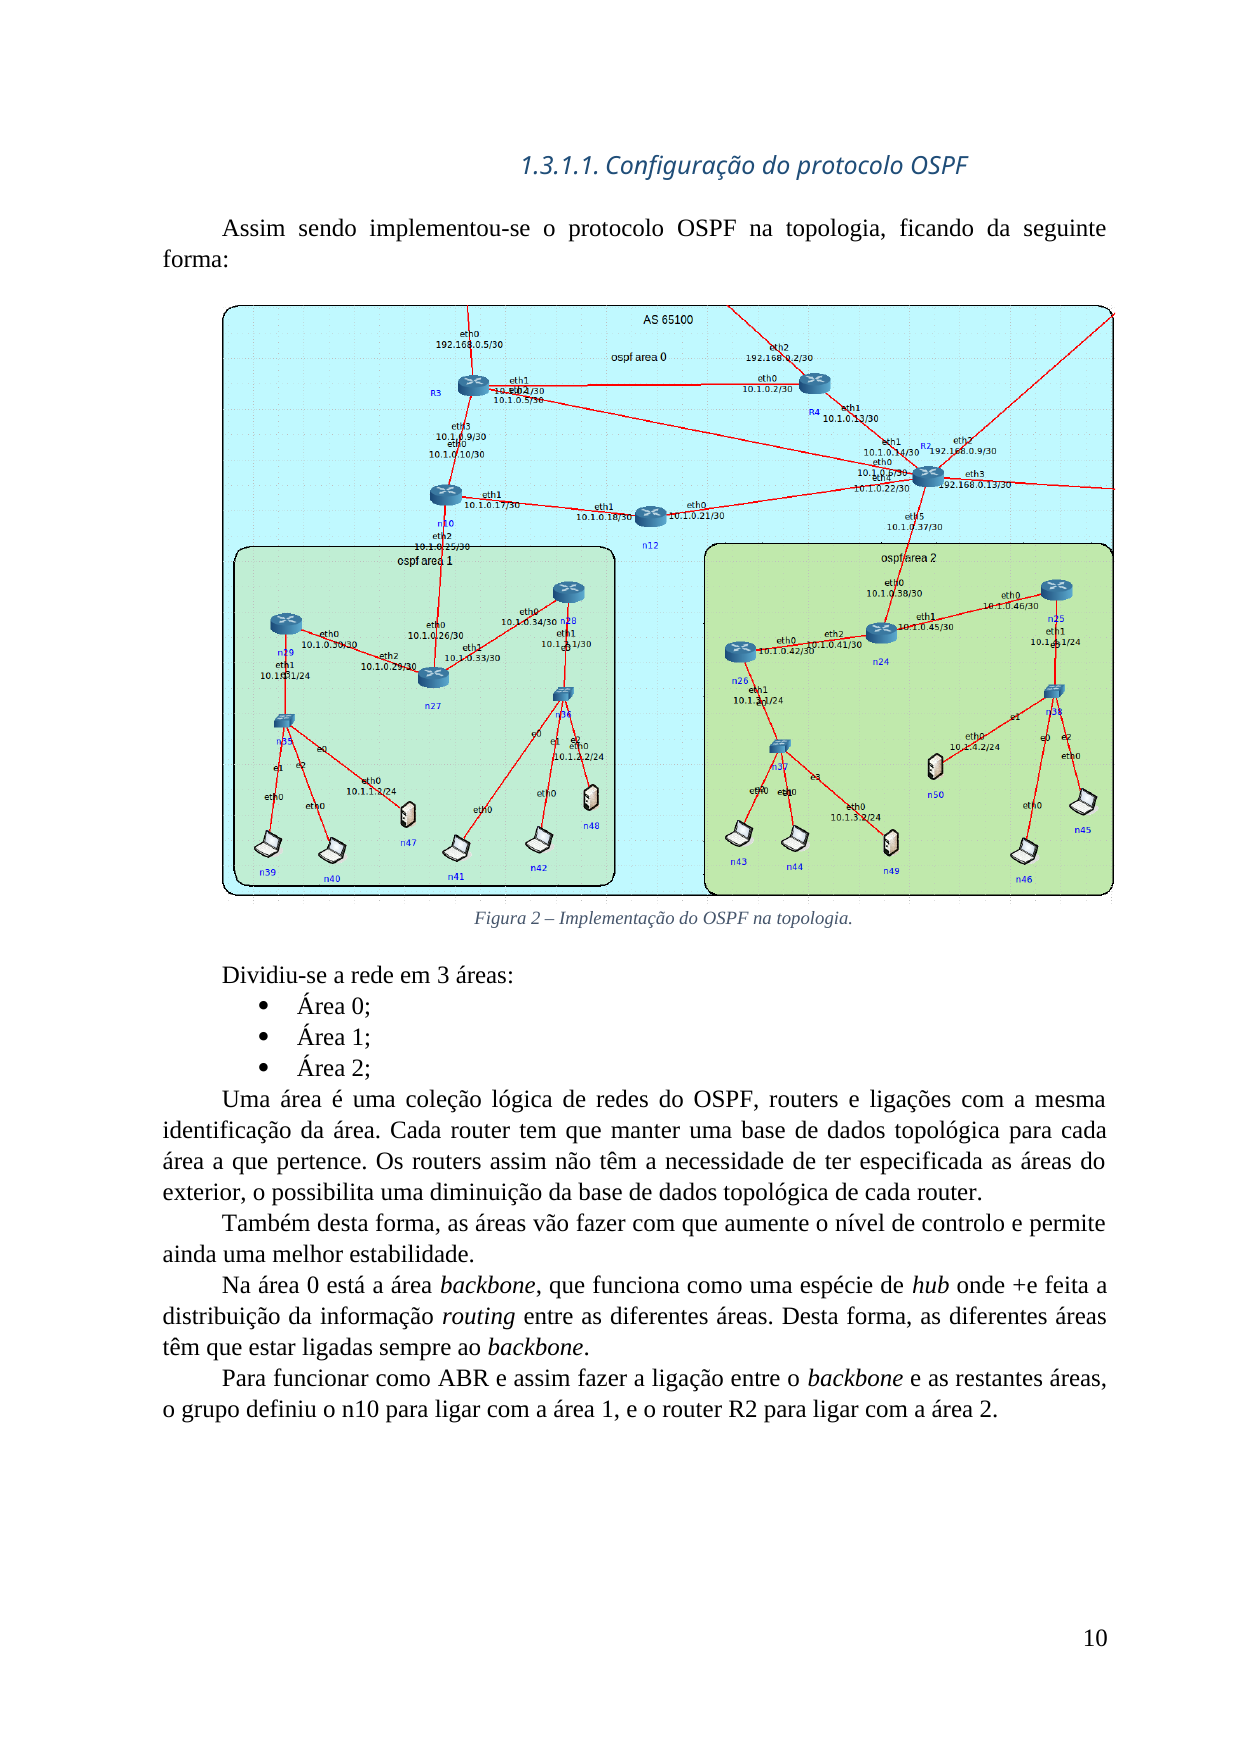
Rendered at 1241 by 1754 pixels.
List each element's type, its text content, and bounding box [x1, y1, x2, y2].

text Para funcionar como ABR e assim fazer a ligação entre o backbone e as restantes áreas, o grupo definiu o n10 para ligar com a área 1, e o router R2 para ligar com a área 2. [162, 1363, 1107, 1423]
list Área 1; [259, 1022, 1107, 1051]
picture [221, 305, 1116, 905]
text Também desta forma, as áreas vão fazer com que aumente o nível de controlo e permite ainda uma melhor estabilidade. [162, 1208, 1107, 1268]
text Na área 0 está a área backbone, que funciona como uma espécie de hub onde +e feita a distribuição da informação routing entre as diferentes áreas. Desta forma, as diferentes áreas têm que estar ligadas sempre ao backbone. [162, 1270, 1107, 1361]
text Uma área é uma coleção lógica de redes do OSPF, routers e ligações com a mesma identificação da área. Cada router tem que manter uma base de dados topológica para cada área a que pertence. Os routers assim não têm a necessidade de ter especificada as áreas do exterior, o possibilita uma diminuição da base de dados topológica de cada router. [162, 1084, 1107, 1206]
text Assim sendo implementou-se o protocolo OSPF na topologia, ficando da seguinte forma: [162, 213, 1107, 272]
subtitle Configuração do protocolo OSPF [460, 148, 1107, 182]
list Área 2; [259, 1053, 1107, 1082]
text Dividiu-se a rede em 3 áreas: [162, 960, 1107, 988]
list Área 0; [259, 991, 1107, 1019]
